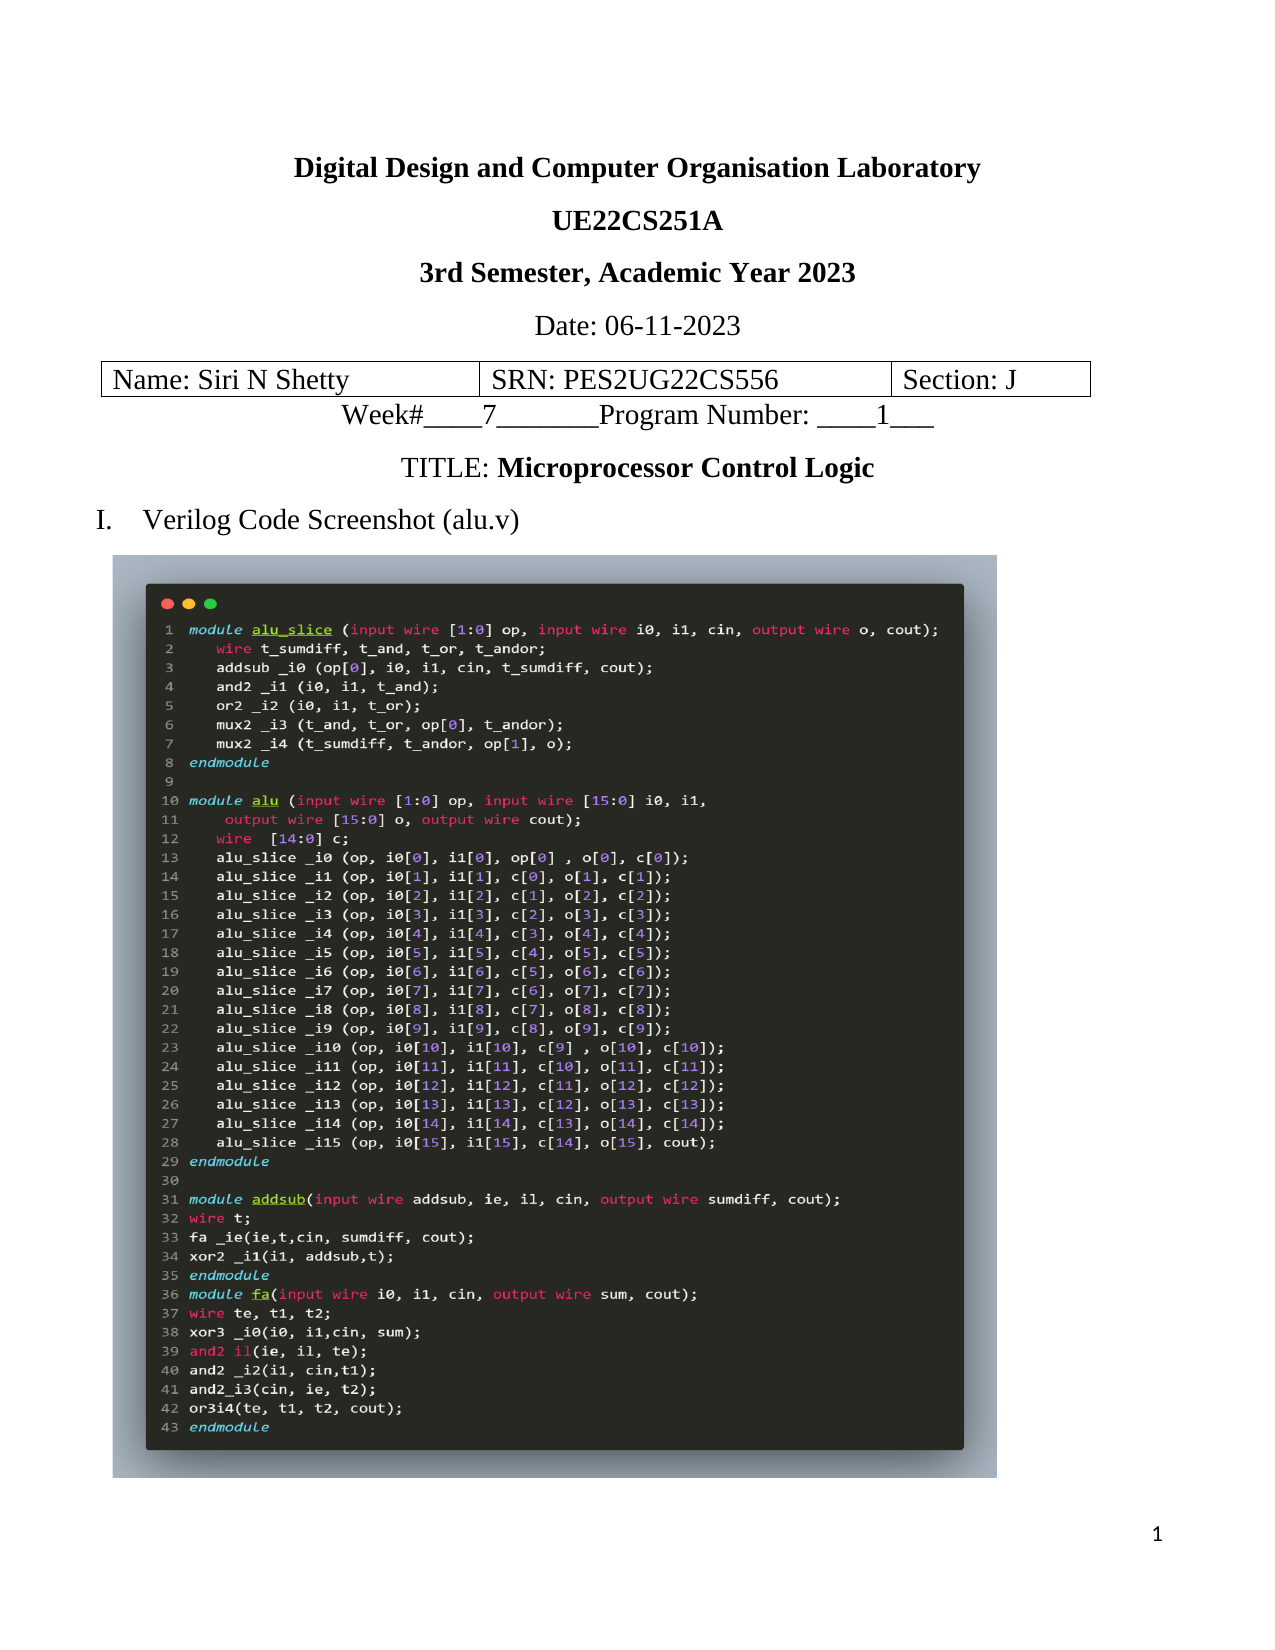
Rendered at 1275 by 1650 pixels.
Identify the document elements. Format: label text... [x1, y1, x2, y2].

table_header SRN: PES2UG22CS556 [480, 362, 891, 396]
picture [112, 555, 997, 1478]
text UE22CS251A [112, 203, 1162, 236]
list Verilog Code Screenshot (alu.v) [112, 502, 1162, 536]
table_header Section: J [892, 362, 1090, 396]
text TITLE: Microprocessor Control Logic [112, 450, 1162, 483]
text 3rd Semester, Academic Year 2023 [112, 256, 1162, 289]
text Week#____7_______Program Number: ____1___ [112, 397, 1162, 430]
text Digital Design and Computer Organisation Laboratory [112, 150, 1162, 183]
table_header Name: Siri N Shetty [102, 362, 479, 396]
text Date: 06-11-2023 [112, 308, 1162, 342]
